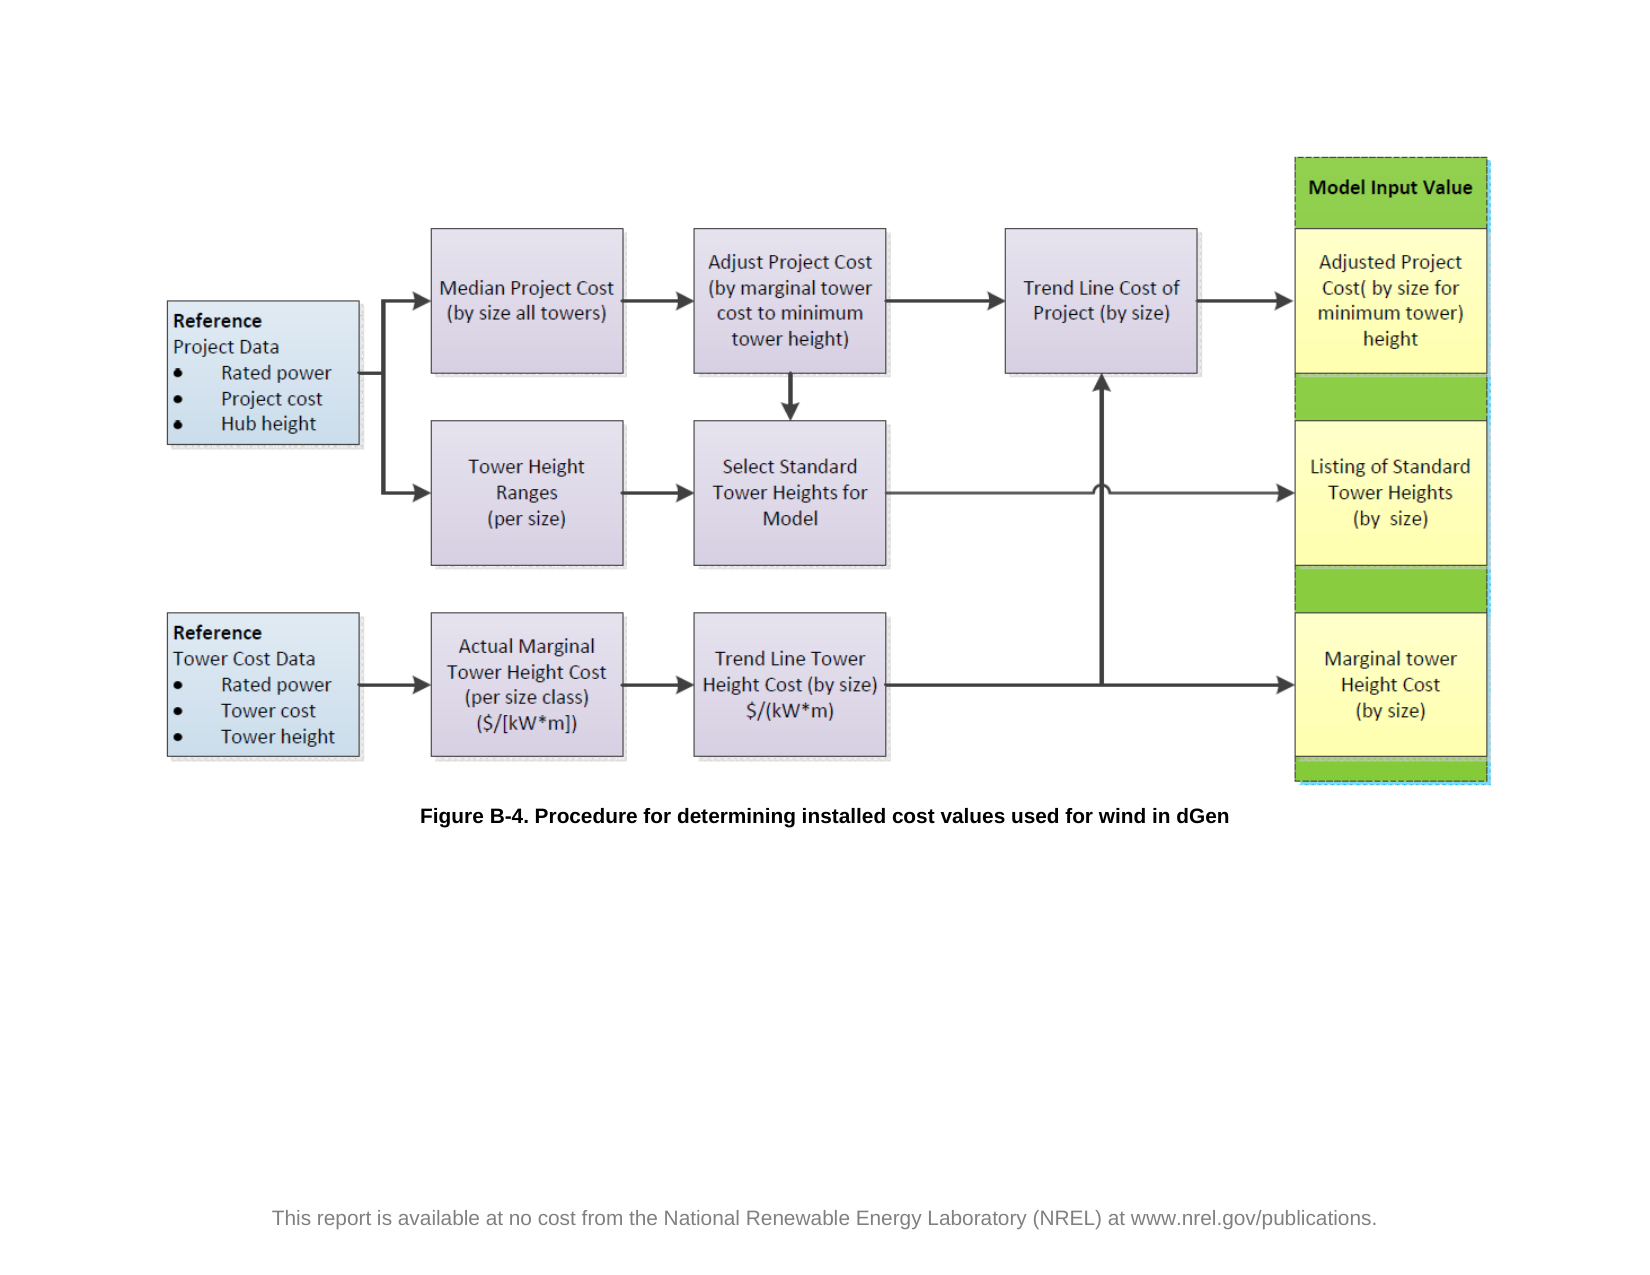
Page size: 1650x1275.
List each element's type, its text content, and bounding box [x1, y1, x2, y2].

text Figure B-4. Procedure for determining installed cost values used for wind in dGen [150, 804, 1500, 828]
picture [150, 150, 1500, 792]
